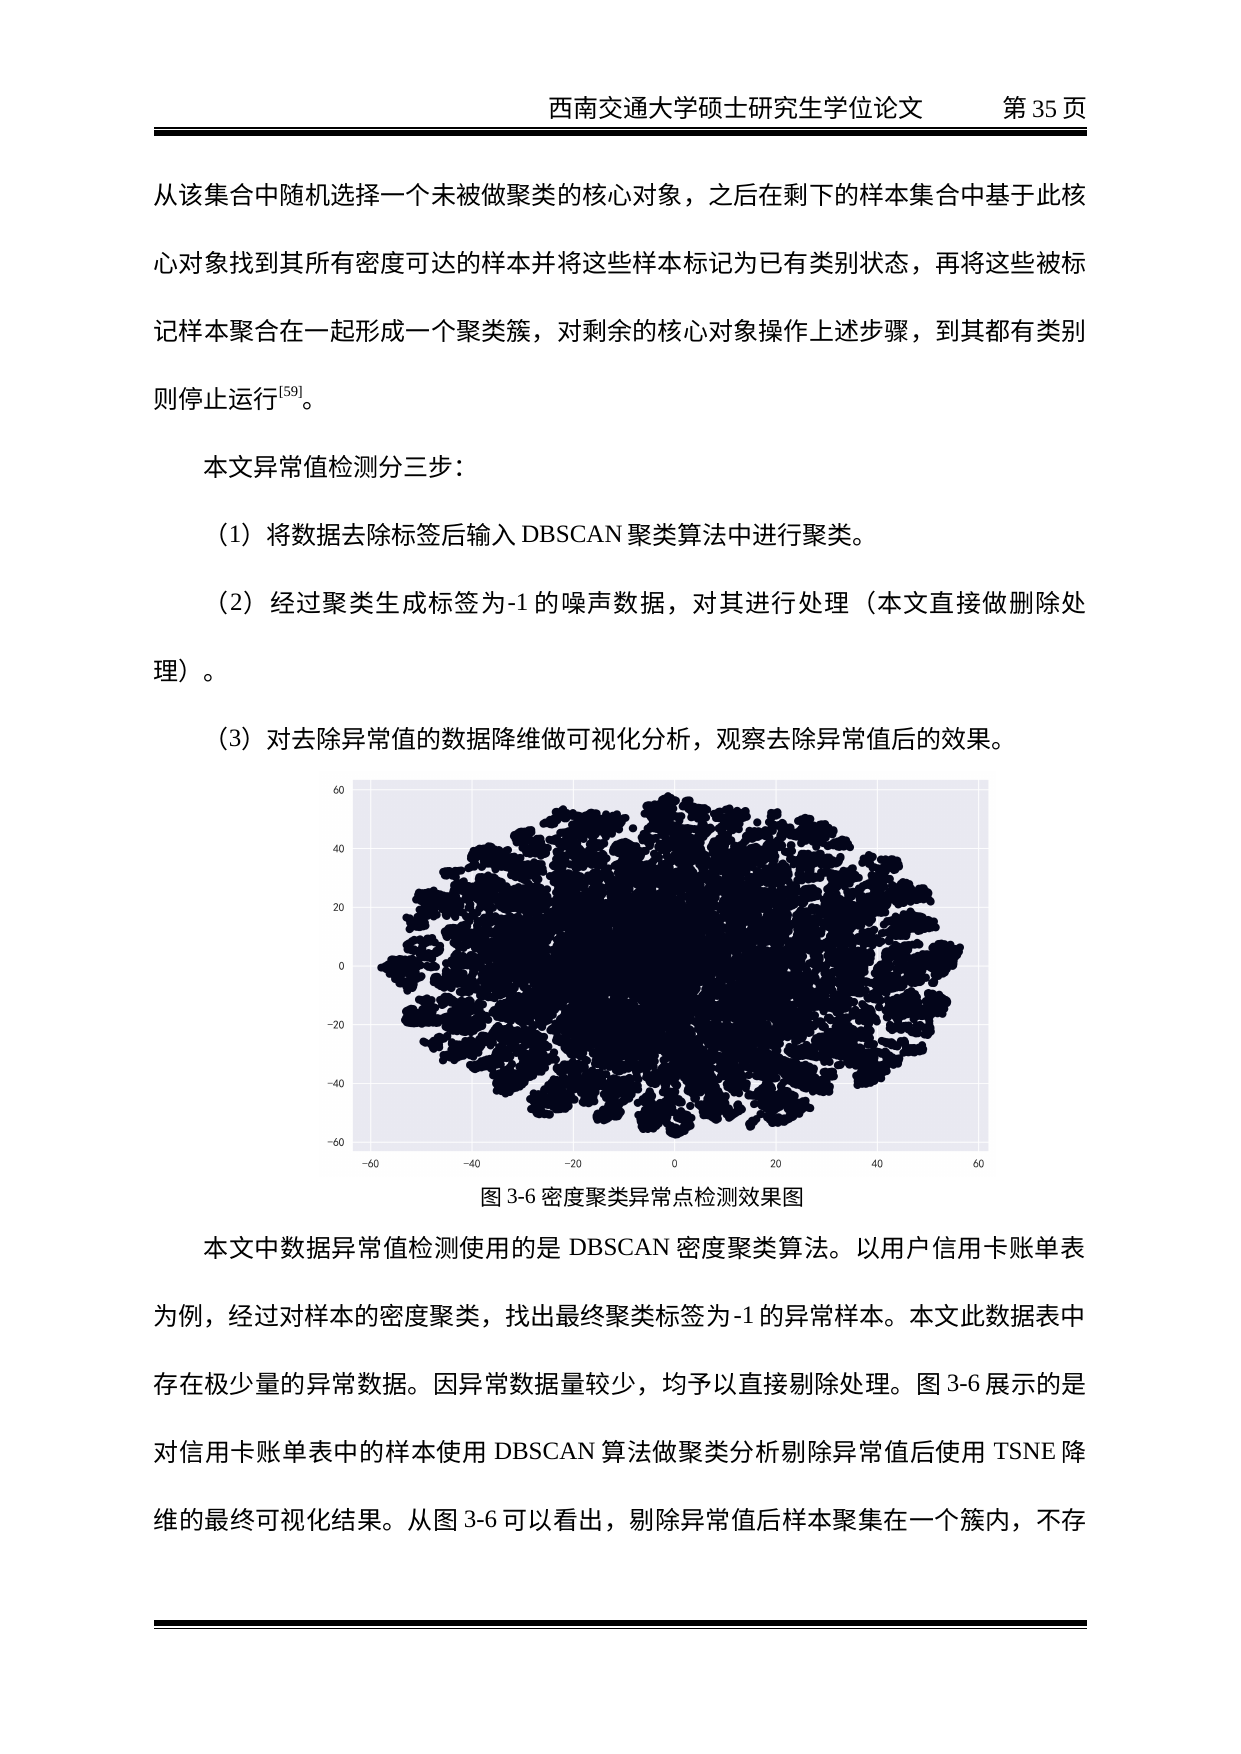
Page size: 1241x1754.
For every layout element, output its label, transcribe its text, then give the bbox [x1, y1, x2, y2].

text （3）对去除异常值的数据降维做可视化分析，观察去除异常值后的效果。 [153, 703, 1087, 771]
text 本文异常值检测分三步： [153, 432, 1087, 499]
text 图3-6 密度聚类异常点检测效果图 [153, 1179, 1087, 1213]
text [153, 1213, 1087, 1552]
text （1）将数据去除标签后输入DBSCAN聚类算法中进行聚类。 [153, 499, 1087, 567]
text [153, 160, 1087, 432]
text （2）经过聚类生成标签为-1的噪声数据，对其进行处理（本文直接做删除处理）。 [153, 567, 1087, 703]
picture [319, 771, 997, 1177]
